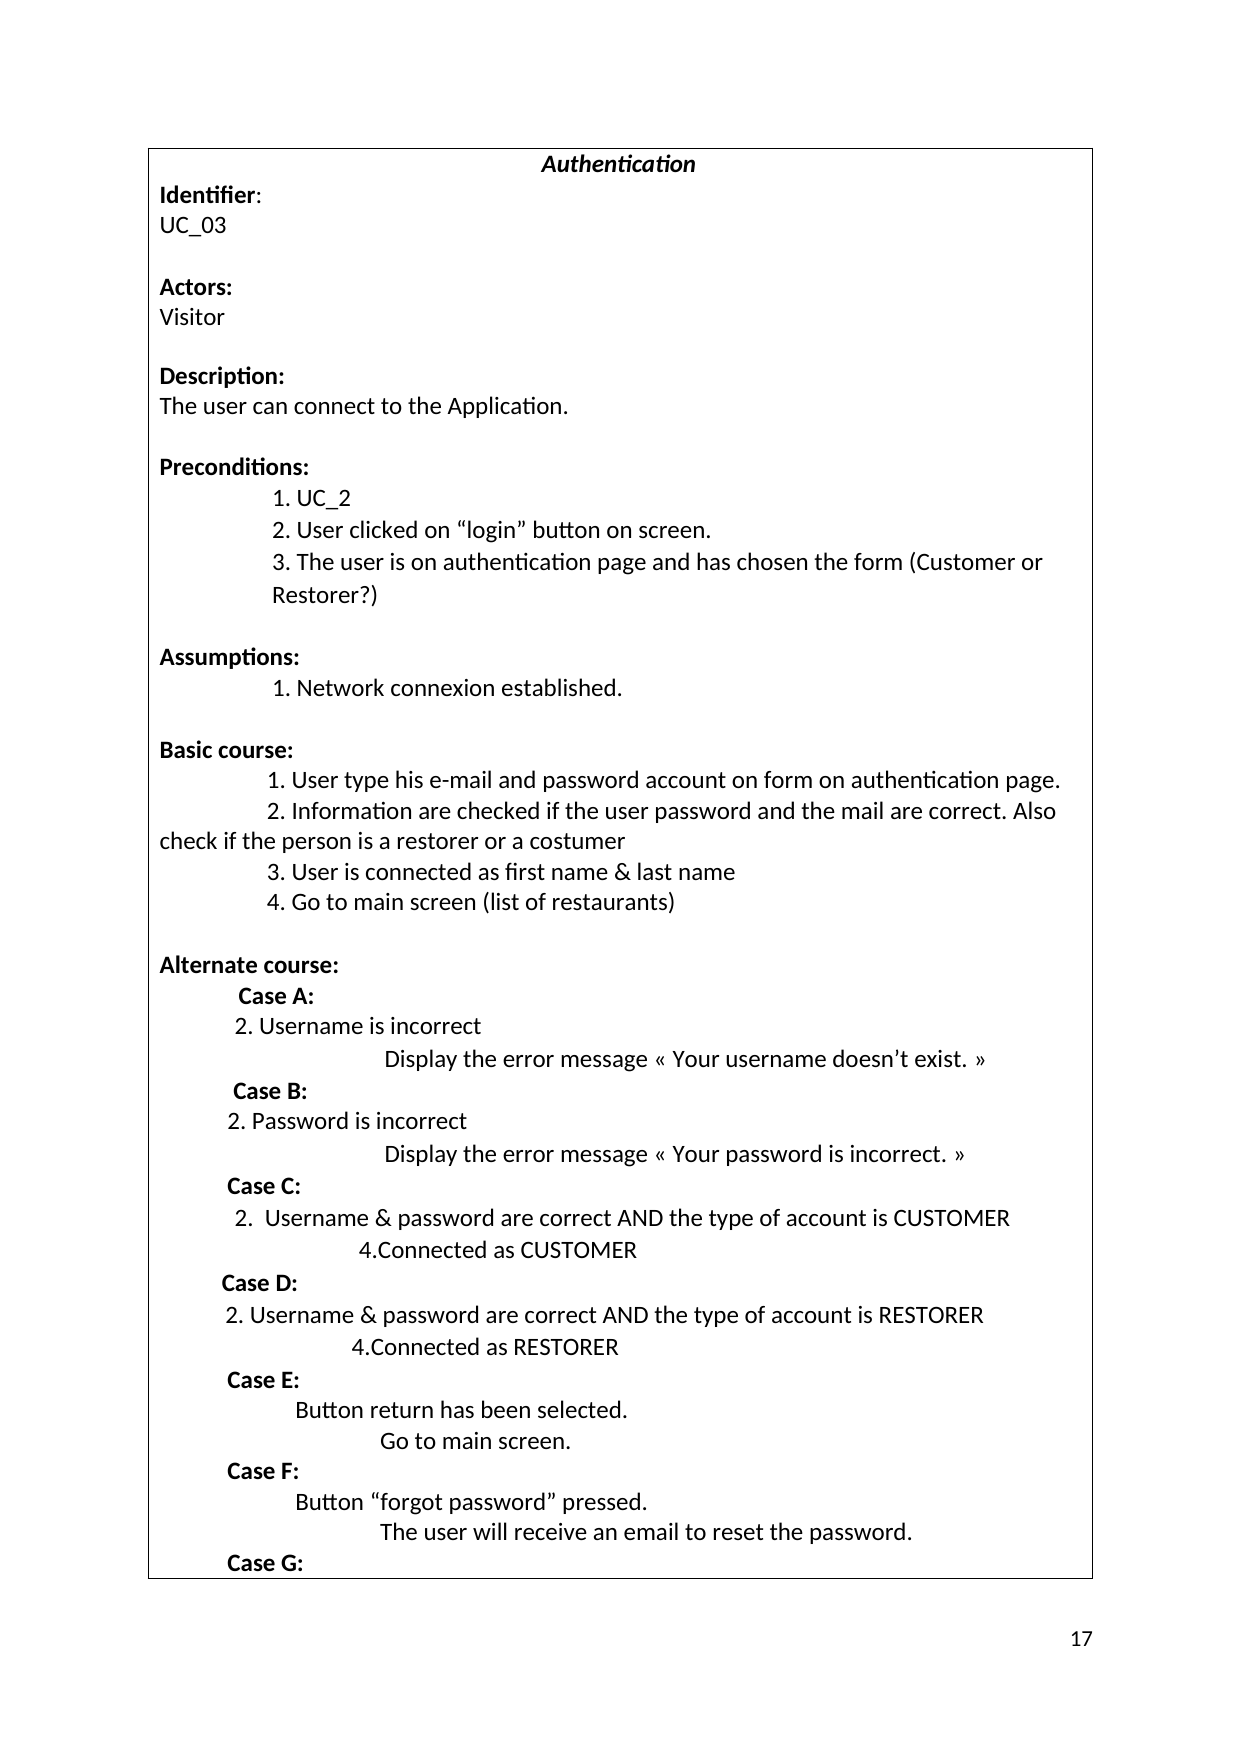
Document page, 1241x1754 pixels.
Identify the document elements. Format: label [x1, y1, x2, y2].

table_header [149, 149, 1092, 1577]
